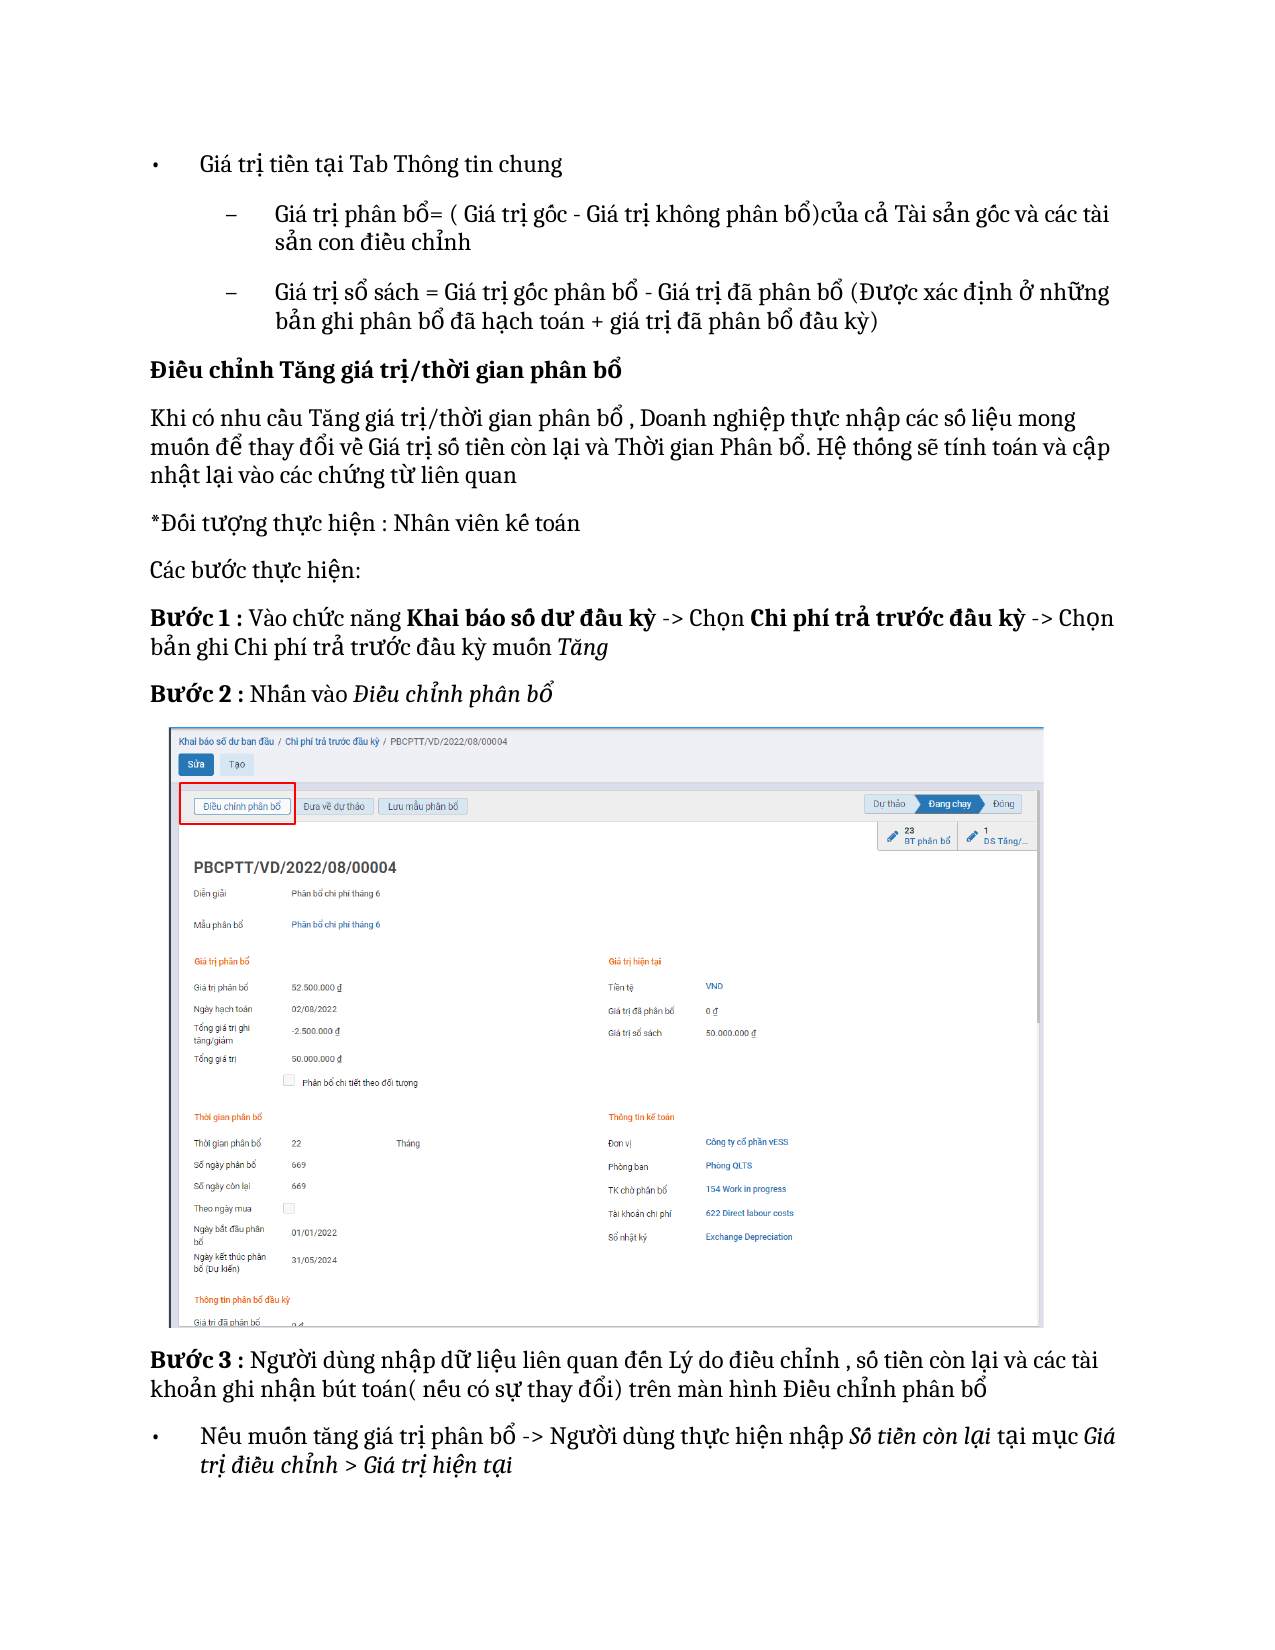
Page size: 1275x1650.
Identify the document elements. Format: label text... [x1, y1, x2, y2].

text Bước 2 : Nhấn vào Điều chỉnh phân bổ [150, 680, 1125, 709]
text Bước 3 : Người dùng nhập dữ liệu liên quan đến Lý do điều chỉnh , số tiền còn lại và các tài khoản ghi nhận bút toán( nếu có sự thay đổi) trên màn hình Điều chỉnh phân bổ [150, 1346, 1125, 1403]
picture [168, 727, 1044, 1328]
list Giá trị sổ sách = Giá trị gốc phân bổ - Giá trị đã phân bổ (Được xác định ở những bản ghi phân bổ đã hạch toán + giá trị đã phân bổ đầu kỳ) [225, 278, 1125, 335]
text Các bước thực hiện: [150, 556, 1125, 585]
text *Đối tượng thực hiện : Nhân viên kế toán [150, 509, 1125, 537]
list Nếu muốn tăng giá trị phân bổ -> Người dùng thực hiện nhập Số tiền còn lại tại mục Giá trị điều chỉnh > Giá trị hiện tại [150, 1422, 1125, 1480]
list Giá trị tiền tại Tab Thông tin chung [150, 150, 1125, 179]
list Giá trị phân bổ= ( Giá trị gốc - Giá trị không phân bổ)của cả Tài sản gốc và các tài sản con điều chỉnh [225, 199, 1125, 257]
text Bước 1 : Vào chức năng Khai báo số dư đầu kỳ -> Chọn Chi phí trả trước đầu kỳ -> Chọn bản ghi Chi phí trả trước đầu kỳ muốn Tăng [150, 604, 1125, 661]
text Khi có nhu cầu Tăng giá trị/thời gian phân bổ , Doanh nghiệp thực nhập các số liệu mong muốn để thay đổi về Giá trị số tiền còn lại và Thời gian Phân bổ. Hệ thống sẽ tính toán và cập nhật lại vào các chứng từ liên quan [150, 404, 1125, 490]
text Điều chỉnh Tăng giá trị/thời gian phân bổ [150, 356, 1125, 385]
